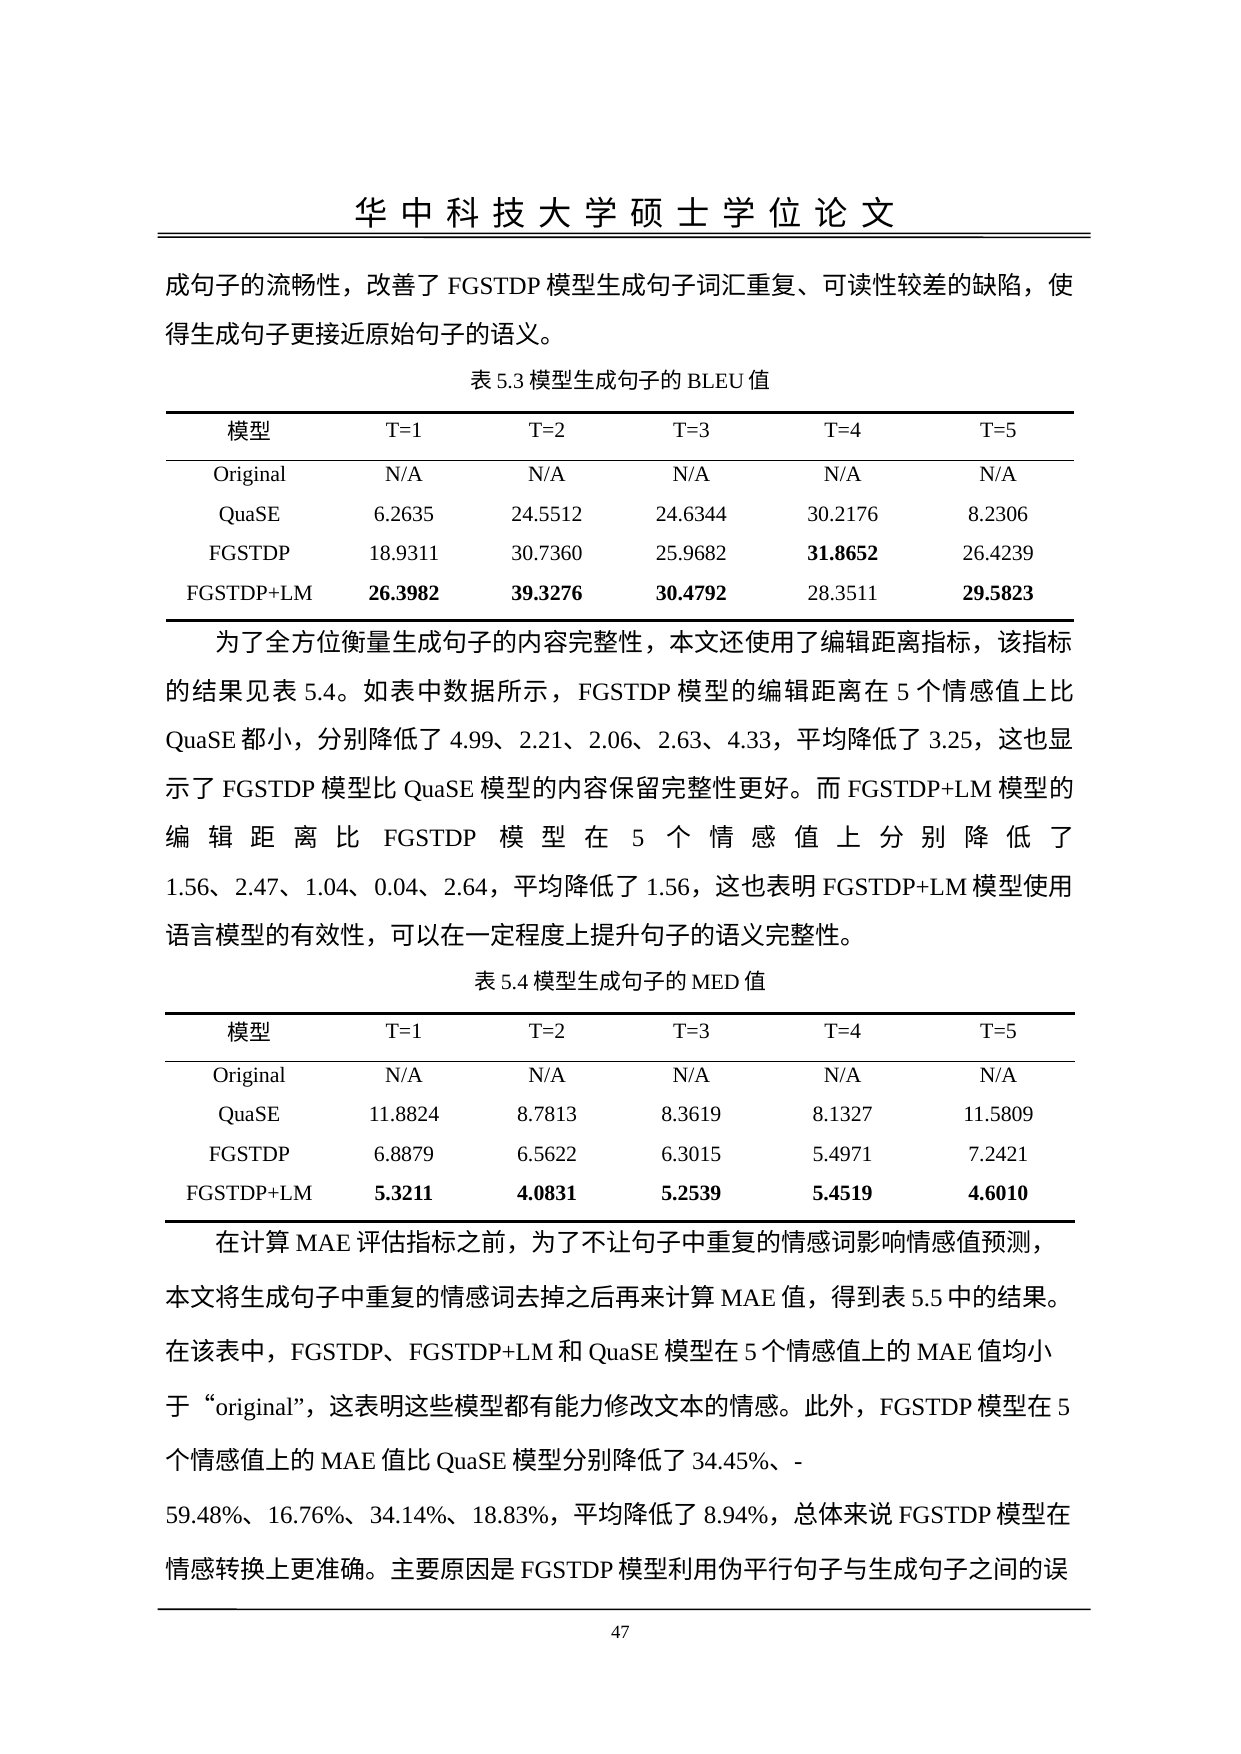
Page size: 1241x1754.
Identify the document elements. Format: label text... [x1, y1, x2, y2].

table_cell 30.2176 [763, 501, 922, 540]
text 表5.4 模型生成句子的MED值 [165, 964, 1075, 996]
table_header T=5 [922, 1015, 1075, 1061]
table_cell N/A [763, 1062, 922, 1101]
table_header T=4 [763, 414, 922, 460]
table_cell N/A [475, 1062, 619, 1101]
table_cell Original [166, 461, 333, 501]
table_cell QuaSE [165, 1101, 333, 1141]
table_cell 6.2635 [333, 501, 474, 540]
table_cell 5.2539 [619, 1180, 763, 1220]
table_header 模型 [165, 1015, 333, 1061]
table_cell 6.3015 [619, 1141, 763, 1180]
table_cell N/A [922, 1062, 1075, 1101]
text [165, 1223, 1075, 1585]
table_cell FGSTDP [165, 1141, 333, 1180]
table_cell 6.5622 [475, 1141, 619, 1180]
table_cell N/A [619, 1062, 763, 1101]
table_cell 24.6344 [619, 501, 763, 540]
table_cell N/A [619, 461, 763, 501]
table_cell 30.7360 [475, 540, 619, 579]
table_header T=2 [475, 1015, 619, 1061]
table_header 模型 [166, 414, 333, 460]
table_cell 6.8879 [333, 1141, 475, 1180]
table_header T=2 [475, 414, 619, 460]
table_cell 26.3982 [333, 580, 474, 619]
table_cell 5.4971 [763, 1141, 922, 1180]
table_cell N/A [922, 461, 1074, 501]
table_cell 28.3511 [763, 580, 922, 619]
table_cell 11.8824 [333, 1101, 475, 1141]
table_header T=5 [922, 414, 1074, 460]
text 为了全方位衡量生成句子的内容完整性，本文还使用了编辑距离指标，该指标的结果见表5.4。如表中数据所示，FGSTDP模型的编辑距离在5个情感值上比QuaSE都小，分别降低了4.99、2.21、2.06、2.63、4.33，平均降低了3.25，这也显示了FGSTDP模型比QuaSE模型的内容保留完整性更好。而FGSTDP+LM模型的编辑距离比FGSTDP模型在5个情感值上分别降低了1.56、2.47、1.04、0.04、2.64，平均降低了1.56，这也表明FGSTDP+LM模型使用语言模型的有效性，可以在一定程度上提升句子的语义完整性。 [165, 622, 1075, 952]
table_cell 26.4239 [922, 540, 1074, 579]
table_header T=1 [333, 414, 474, 460]
table_cell 5.3211 [333, 1180, 475, 1220]
table_cell FGSTDP+LM [165, 1180, 333, 1220]
table_cell FGSTDP [166, 540, 333, 579]
table_header T=3 [619, 414, 763, 460]
table_cell 4.0831 [475, 1180, 619, 1220]
text 表5.3 模型生成句子的BLEU值 [165, 363, 1075, 395]
table_cell 24.5512 [475, 501, 619, 540]
table_cell FGSTDP+LM [166, 580, 333, 619]
table_cell 30.4792 [619, 580, 763, 619]
table_cell 4.6010 [922, 1180, 1075, 1220]
table_cell 31.8652 [763, 540, 922, 579]
table_cell 8.2306 [922, 501, 1074, 540]
table_cell 11.5809 [922, 1101, 1075, 1141]
table_header T=4 [763, 1015, 922, 1061]
table_cell N/A [333, 1062, 475, 1101]
table_cell 8.7813 [475, 1101, 619, 1141]
table_cell 8.1327 [763, 1101, 922, 1141]
table_cell N/A [475, 461, 619, 501]
table_cell QuaSE [166, 501, 333, 540]
table_cell 8.3619 [619, 1101, 763, 1141]
table_header T=1 [333, 1015, 475, 1061]
table_cell 5.4519 [763, 1180, 922, 1220]
table_cell N/A [763, 461, 922, 501]
table_cell 29.5823 [922, 580, 1074, 619]
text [165, 266, 1075, 351]
table_cell Original [165, 1062, 333, 1101]
table_cell 25.9682 [619, 540, 763, 579]
table_cell 18.9311 [333, 540, 474, 579]
table_cell 7.2421 [922, 1141, 1075, 1180]
table_header T=3 [619, 1015, 763, 1061]
table_cell 39.3276 [475, 580, 619, 619]
table_cell N/A [333, 461, 474, 501]
